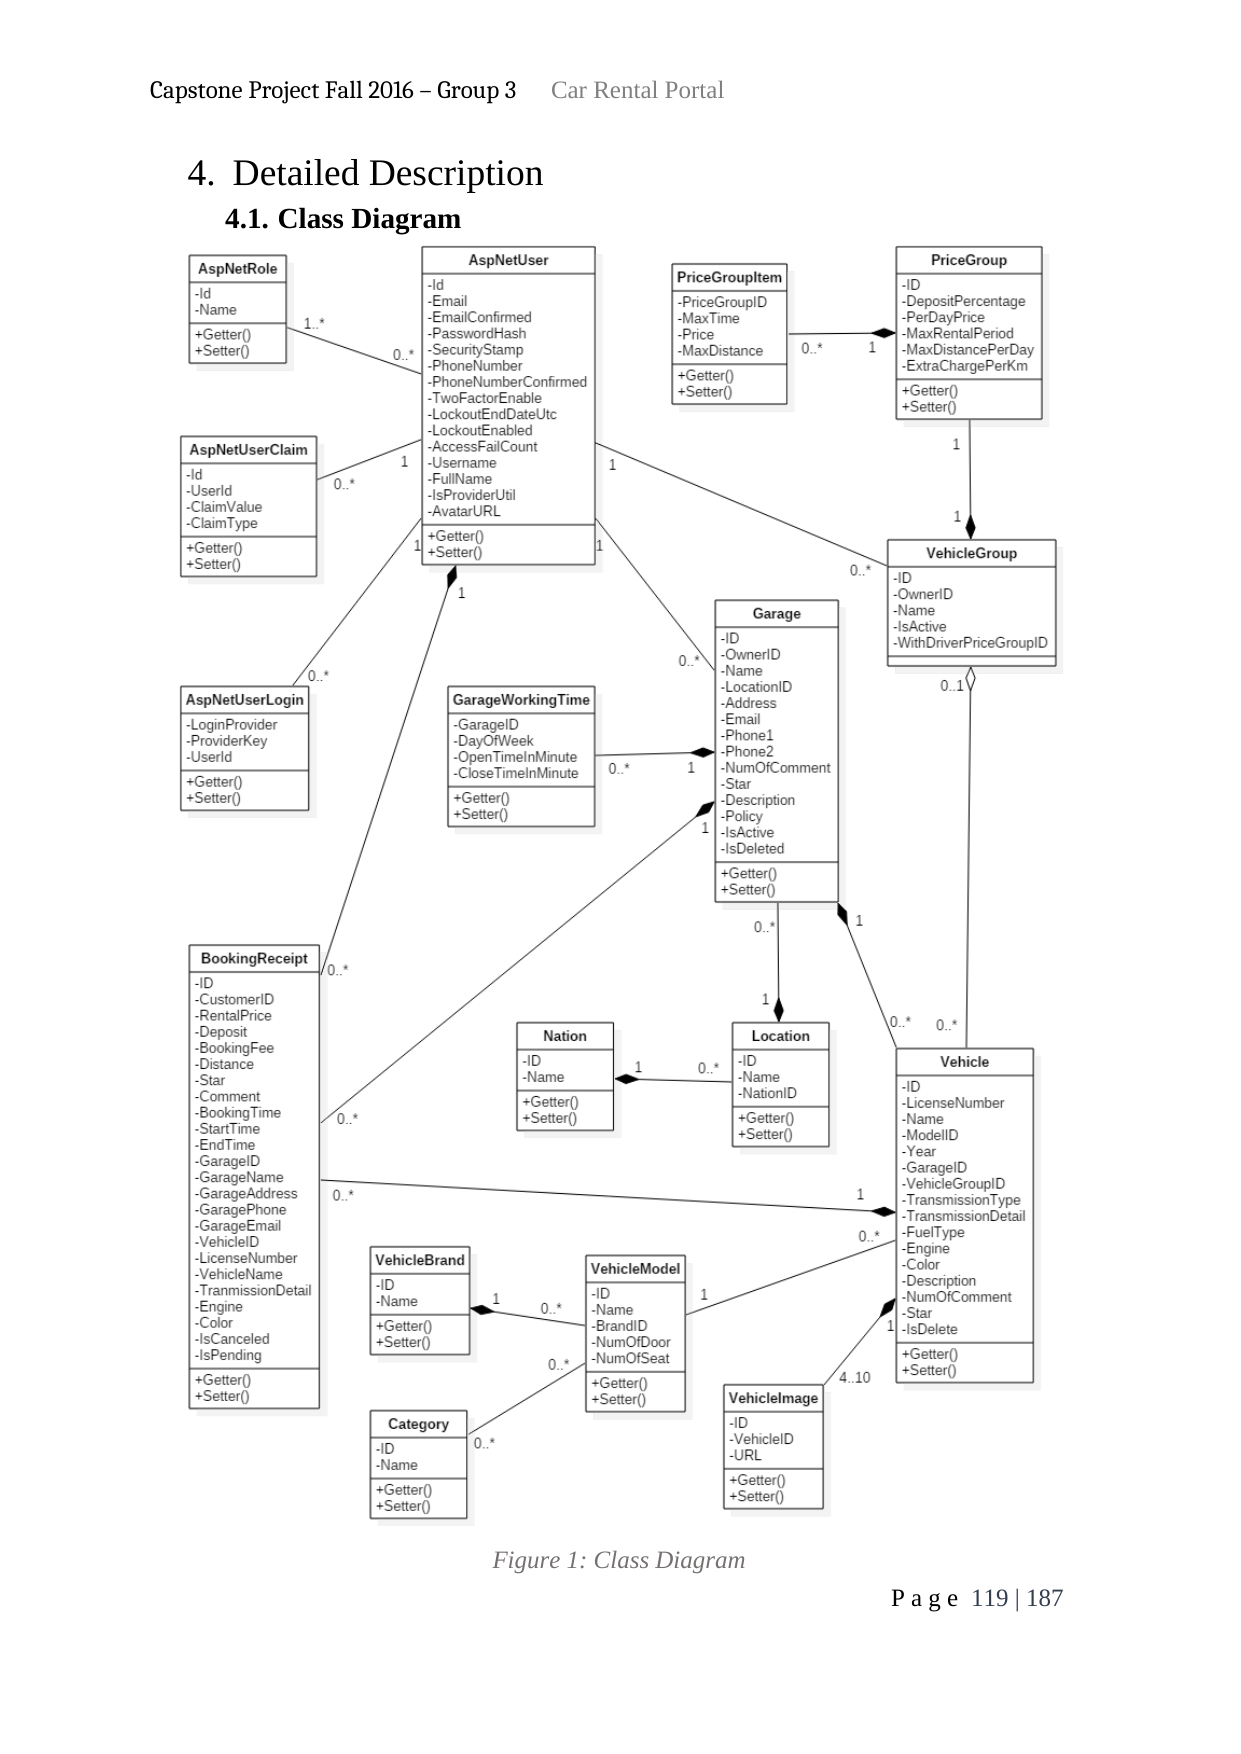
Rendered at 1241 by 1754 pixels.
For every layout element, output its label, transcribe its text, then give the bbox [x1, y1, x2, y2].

text Figure 1: Class Diagram [150, 1545, 1090, 1573]
picture [170, 236, 1070, 1526]
subtitle Detailed Description [187, 150, 1090, 193]
subtitle Class Diagram [225, 201, 1090, 234]
